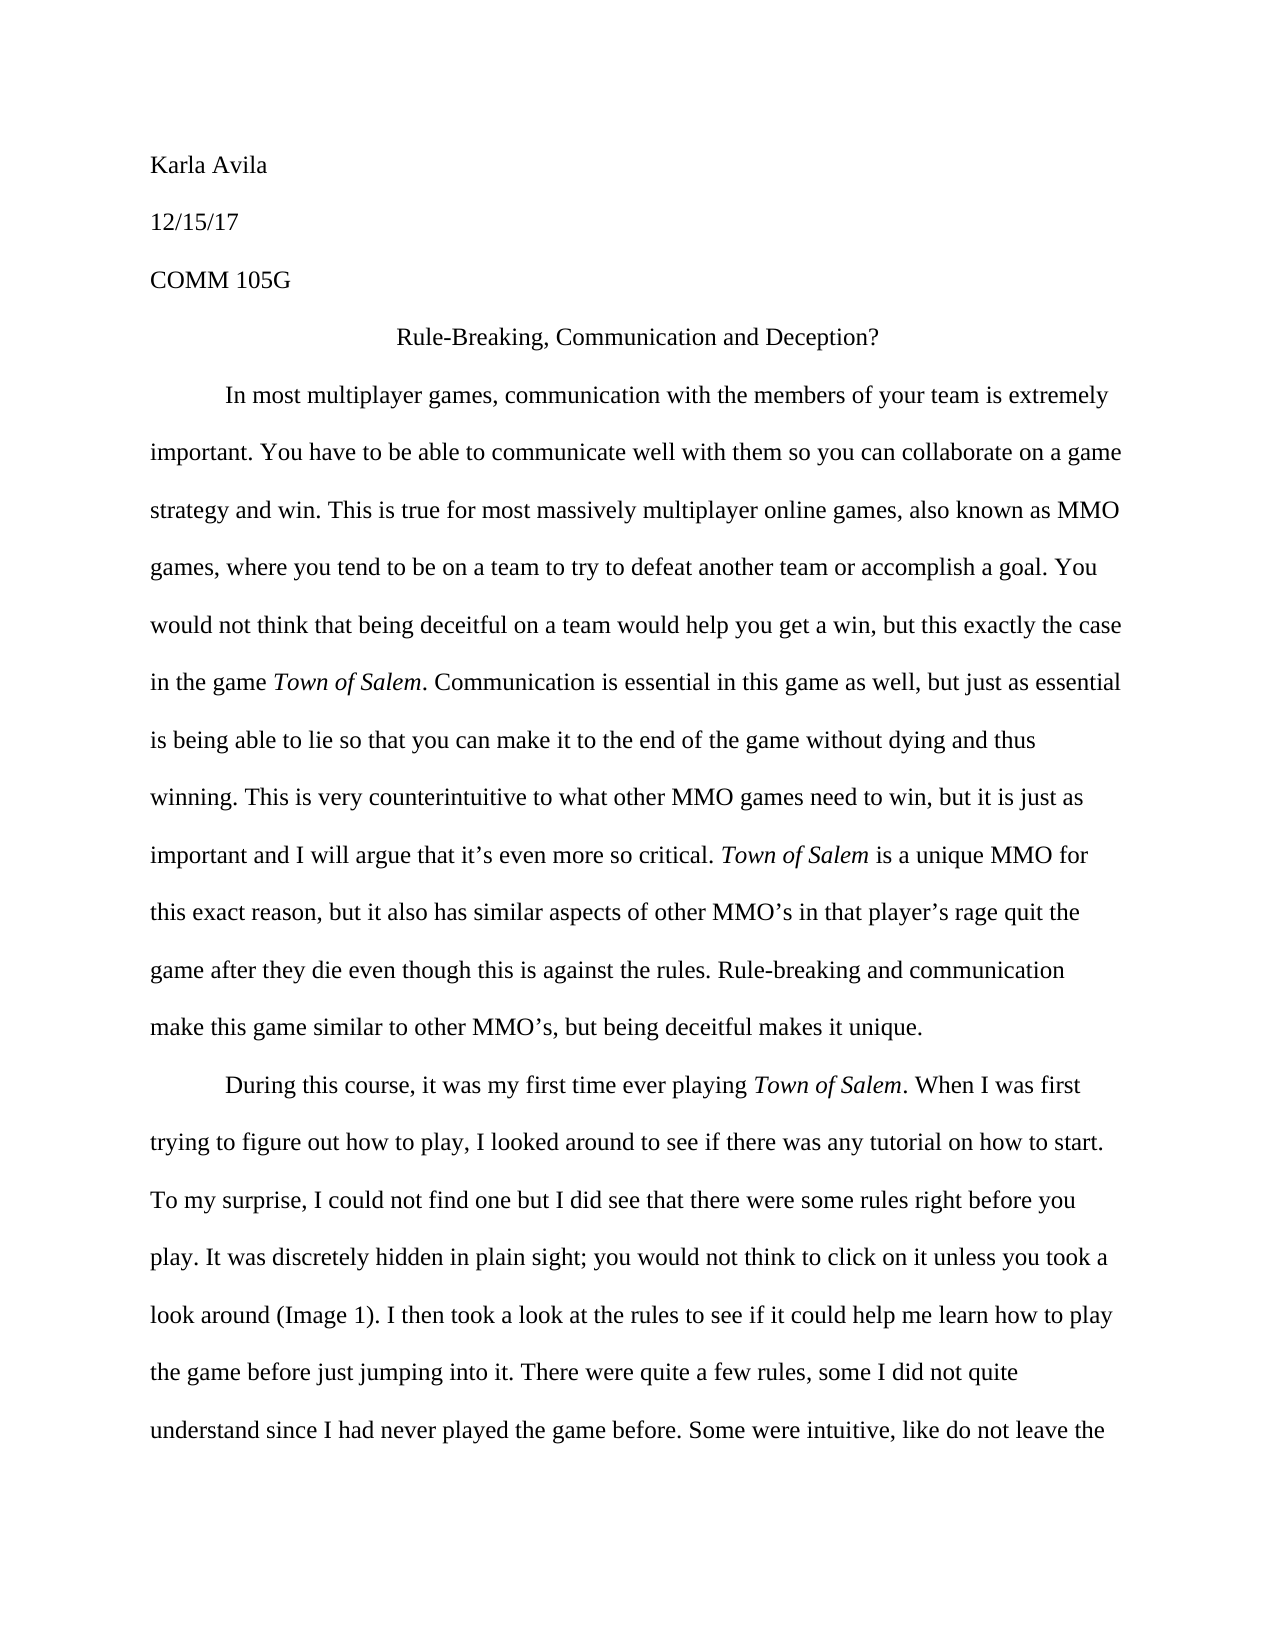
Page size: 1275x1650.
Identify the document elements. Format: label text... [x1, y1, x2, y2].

text 12/15/17 [150, 207, 1125, 236]
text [150, 1070, 1125, 1444]
text Karla Avila [150, 150, 1125, 179]
text COMM 105G [150, 265, 1125, 294]
text In most multiplayer games, communication with the members of your team is extremely important. You have to be able to communicate well with them so you can collaborate on a game strategy and win. This is true for most massively multiplayer online games, also known as MMO games, where you tend to be on a team to try to defeat another team or accomplish a goal. You would not think that being deceitful on a team would help you get a win, but this exactly the case in the game Town of Salem. Communication is essential in this game as well, but just as essential is being able to lie so that you can make it to the end of the game without dying and thus winning. This is very counterintuitive to what other MMO games need to win, but it is just as important and I will argue that it’s even more so critical. Town of Salem is a unique MMO for this exact reason, but it also has similar aspects of other MMO’s in that player’s rage quit the game after they die even though this is against the rules. Rule-breaking and communication make this game similar to other MMO’s, but being deceitful makes it unique. [150, 380, 1125, 1041]
text Rule-Breaking, Communication and Deception? [150, 322, 1125, 351]
